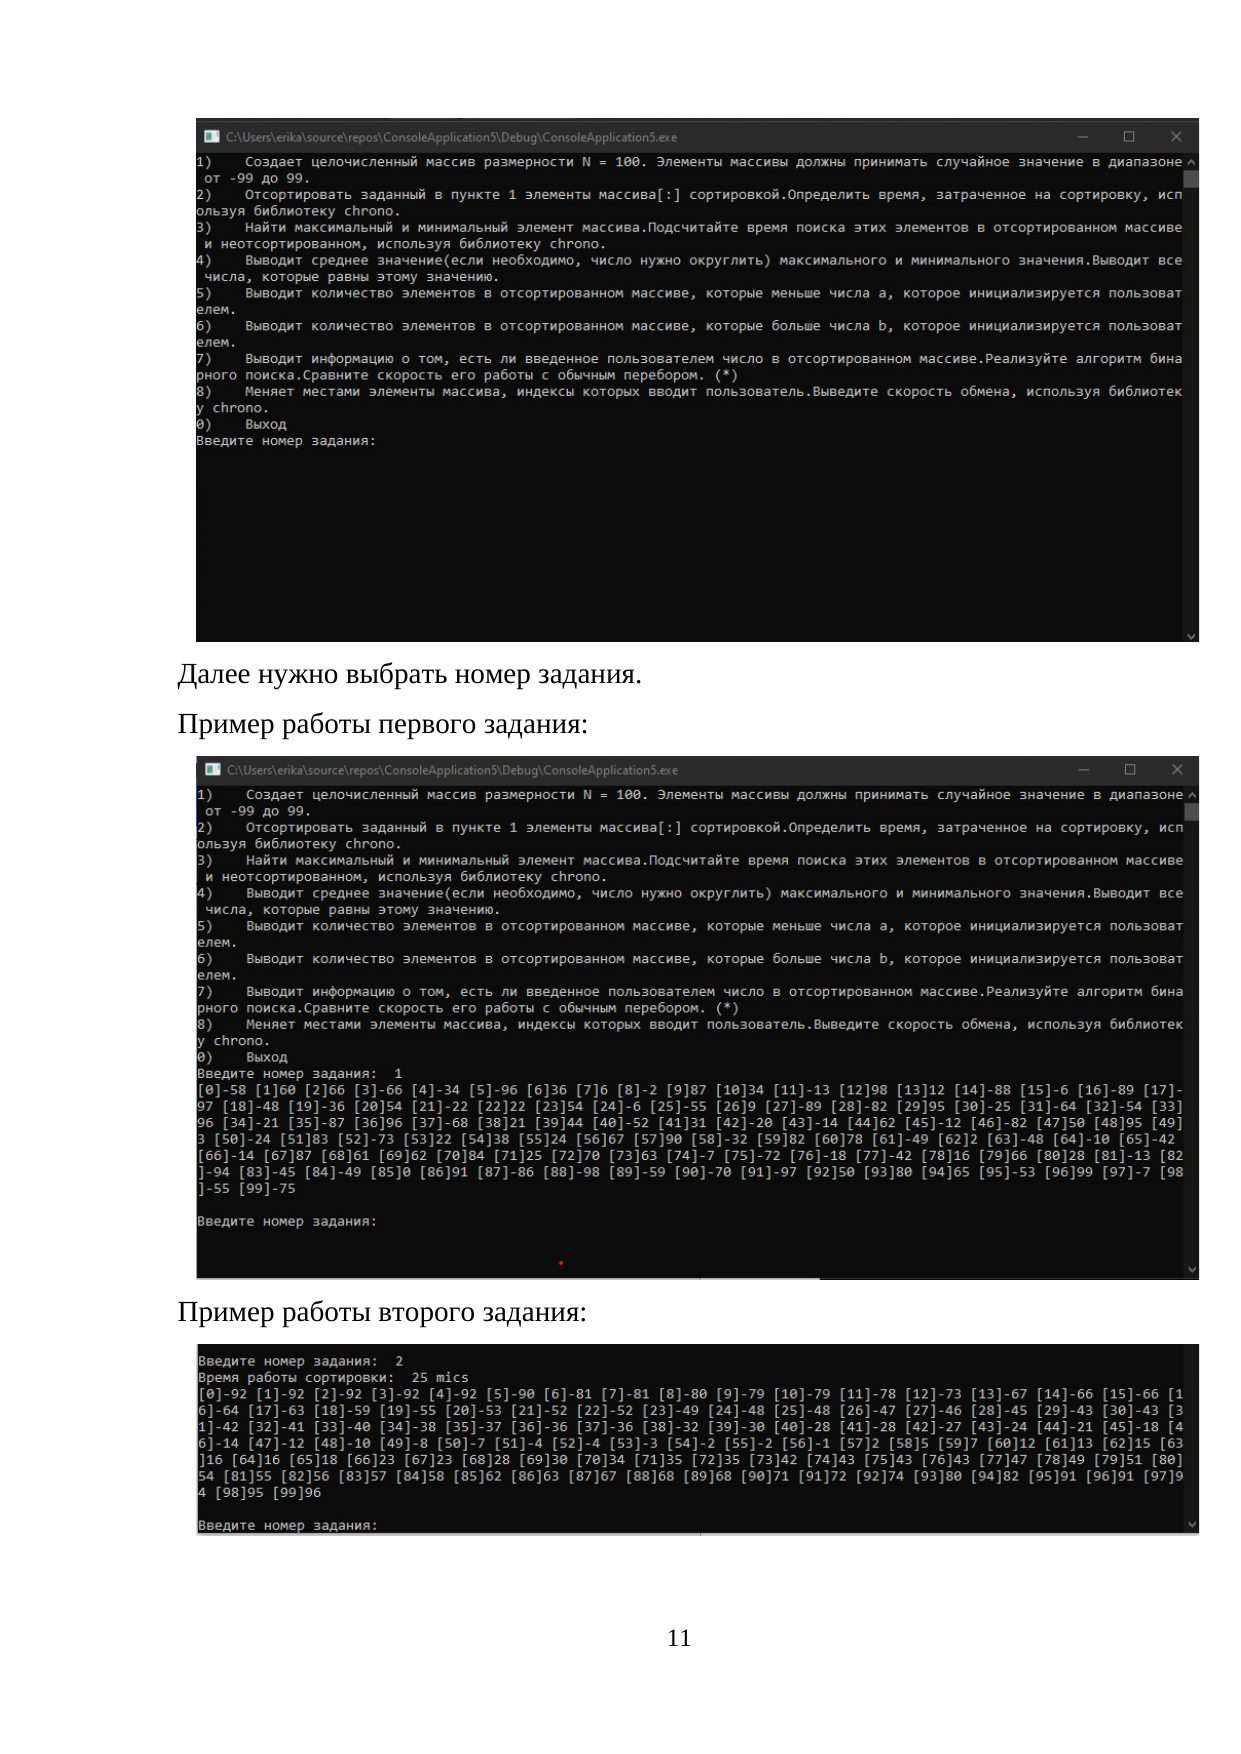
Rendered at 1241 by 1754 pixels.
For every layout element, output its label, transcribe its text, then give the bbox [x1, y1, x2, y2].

text Далее нужно выбрать номер задания. [177, 656, 1181, 689]
text Пример работы второго задания: [177, 1294, 1181, 1328]
text Пример работы первого задания: [177, 706, 1181, 740]
